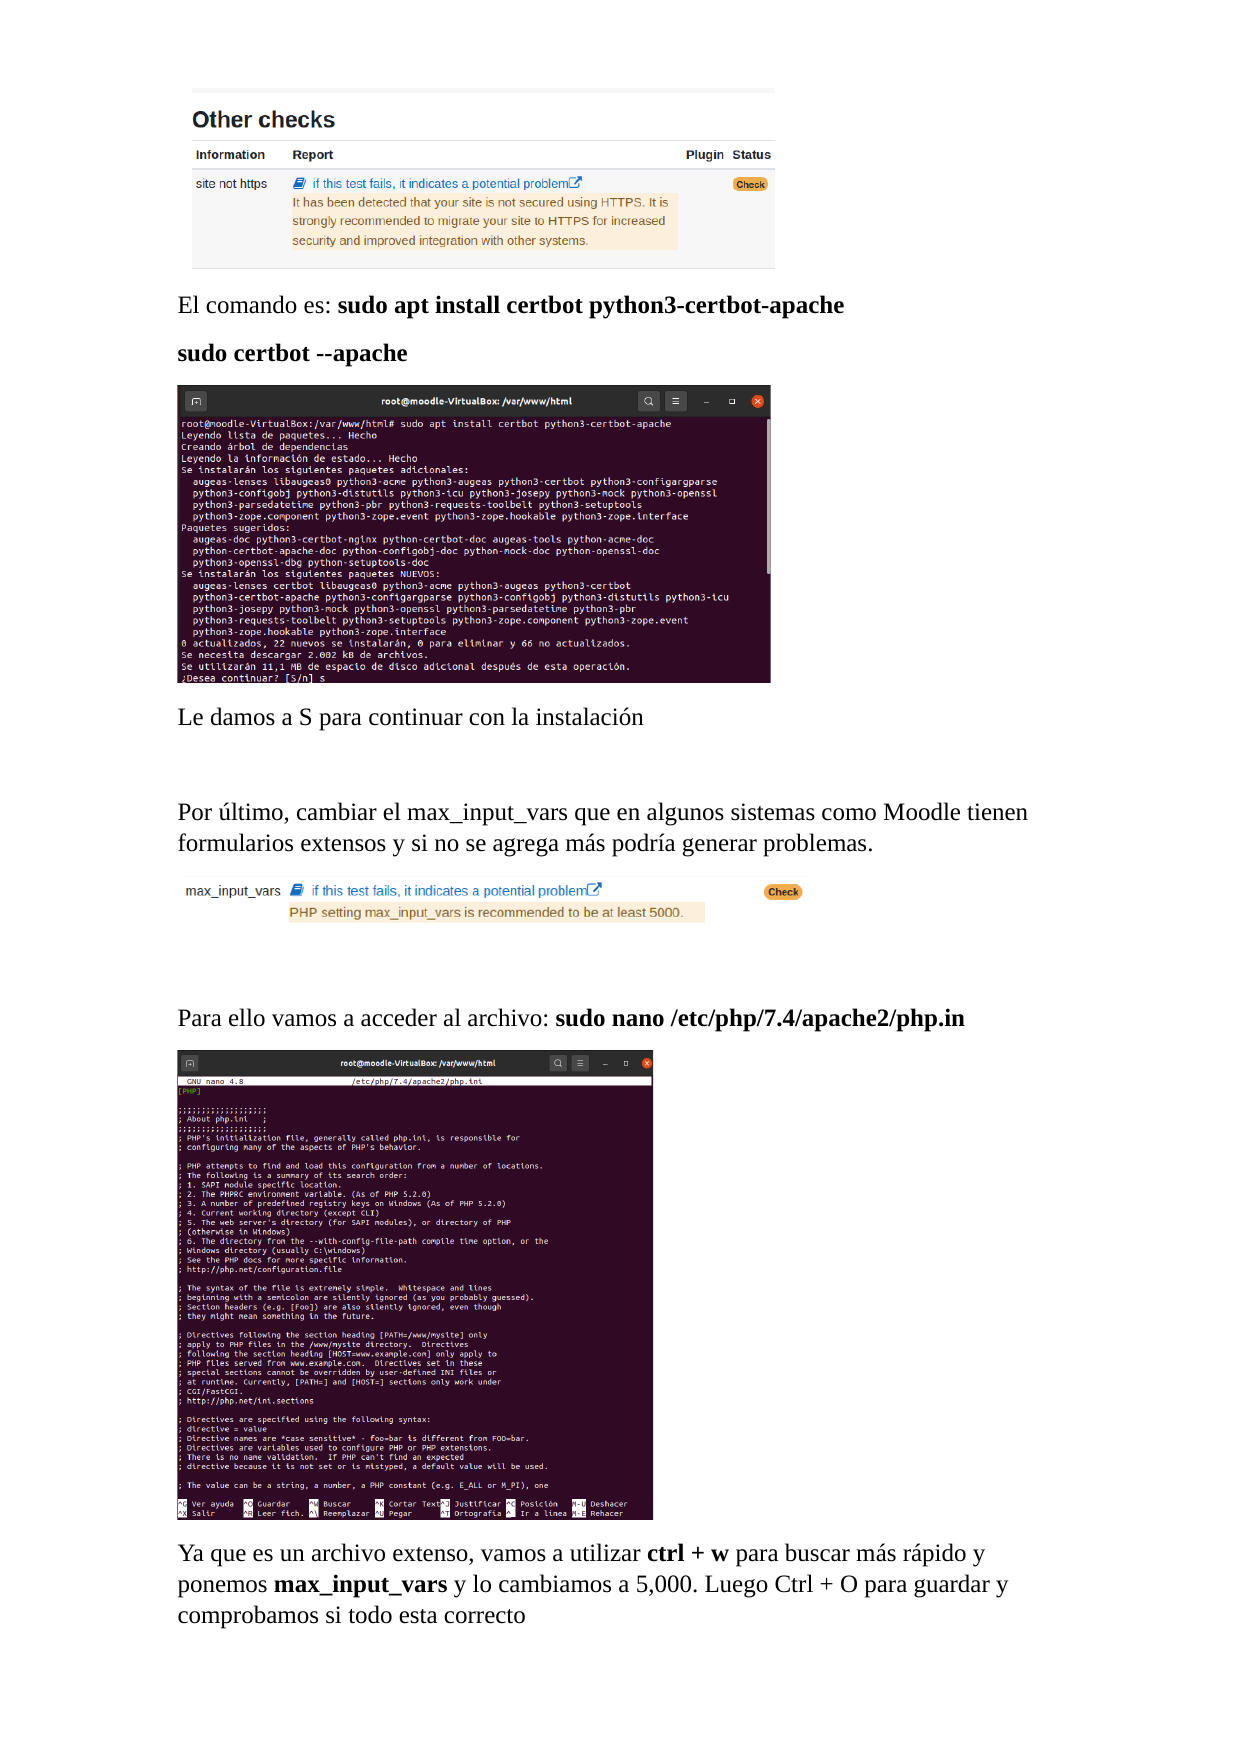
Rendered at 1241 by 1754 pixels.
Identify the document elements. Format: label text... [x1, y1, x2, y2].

picture [177, 385, 771, 683]
text Le damos a S para continuar con la instalación [177, 702, 1063, 731]
picture [177, 1050, 654, 1520]
picture [177, 88, 788, 272]
text Ya que es un archivo extenso, vamos a utilizar ctrl + w para buscar más rápido y ponemos max_input_vars y lo cambiamos a 5,000. Luego Ctrl + O para guardar y comprobamos si todo esta correcto [177, 1538, 1063, 1629]
text Por último, cambiar el max_input_vars que en algunos sistemas como Moodle tienen formularios extensos y si no se agrega más podría generar problemas. [177, 797, 1063, 857]
text Para ello vamos a acceder al archivo: sudo nano /etc/php/7.4/apache2/php.in [177, 1003, 1063, 1031]
text sudo certbot --apache [177, 338, 1063, 367]
text El comando es: sudo apt install certbot python3-certbot-apache [177, 290, 1063, 319]
picture [177, 876, 810, 937]
